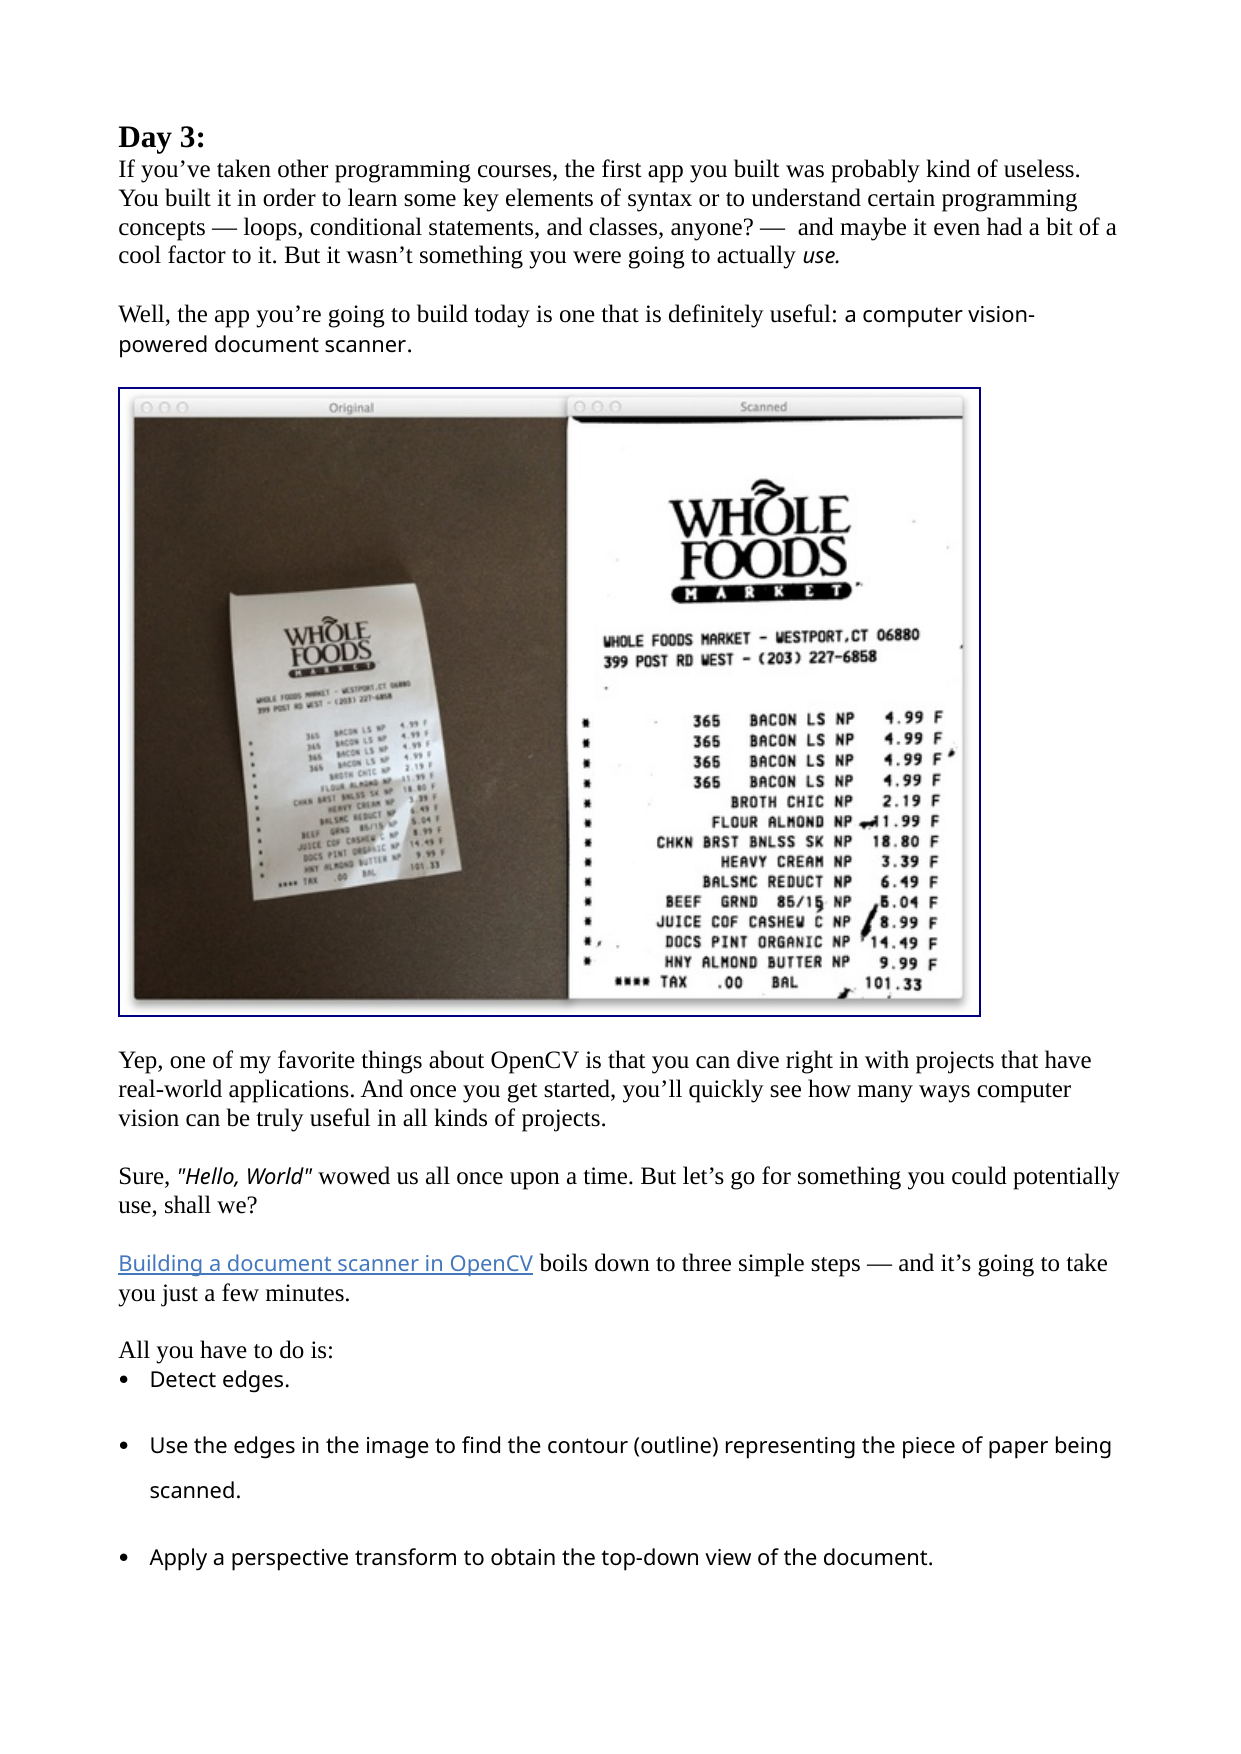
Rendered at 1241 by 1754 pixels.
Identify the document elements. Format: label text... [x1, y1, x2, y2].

picture [120, 389, 979, 1015]
list Apply a perspective transform to obtain the top-down view of the document. [120, 1542, 1122, 1572]
list Detect edges. [120, 1364, 1122, 1394]
list Use the edges in the image to find the contour (outline) representing the piece of paper being scanned. [120, 1431, 1122, 1505]
text Day 3: [118, 118, 1122, 154]
